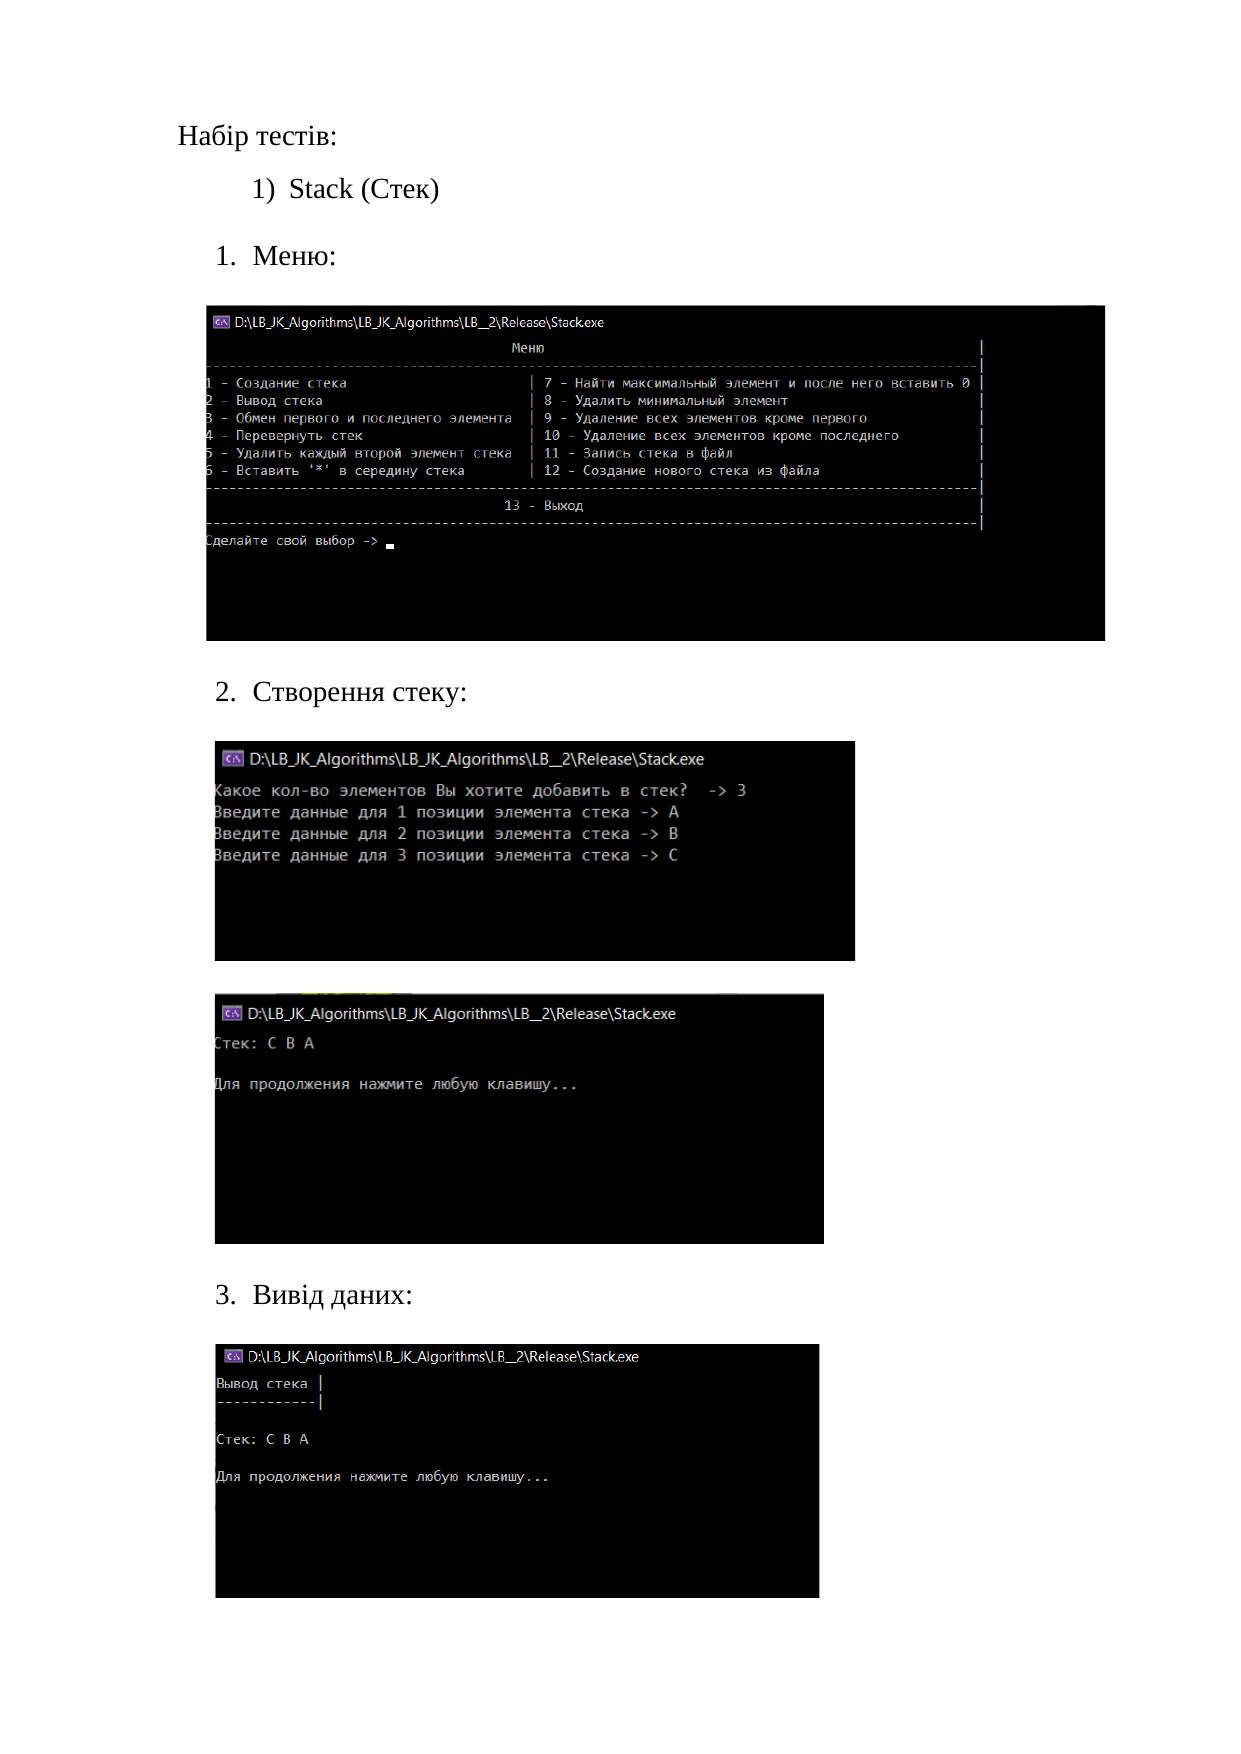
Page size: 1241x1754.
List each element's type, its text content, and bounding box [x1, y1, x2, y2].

picture [214, 741, 856, 961]
list Створення стеку: [215, 674, 1152, 708]
picture [206, 305, 1106, 641]
picture [214, 1344, 820, 1598]
list Меню: [215, 238, 1152, 271]
list Вивід даних: [215, 1277, 1152, 1311]
list Stack (Стек) [251, 171, 1152, 204]
picture [214, 993, 824, 1244]
text Набір тестів: [177, 118, 1152, 152]
